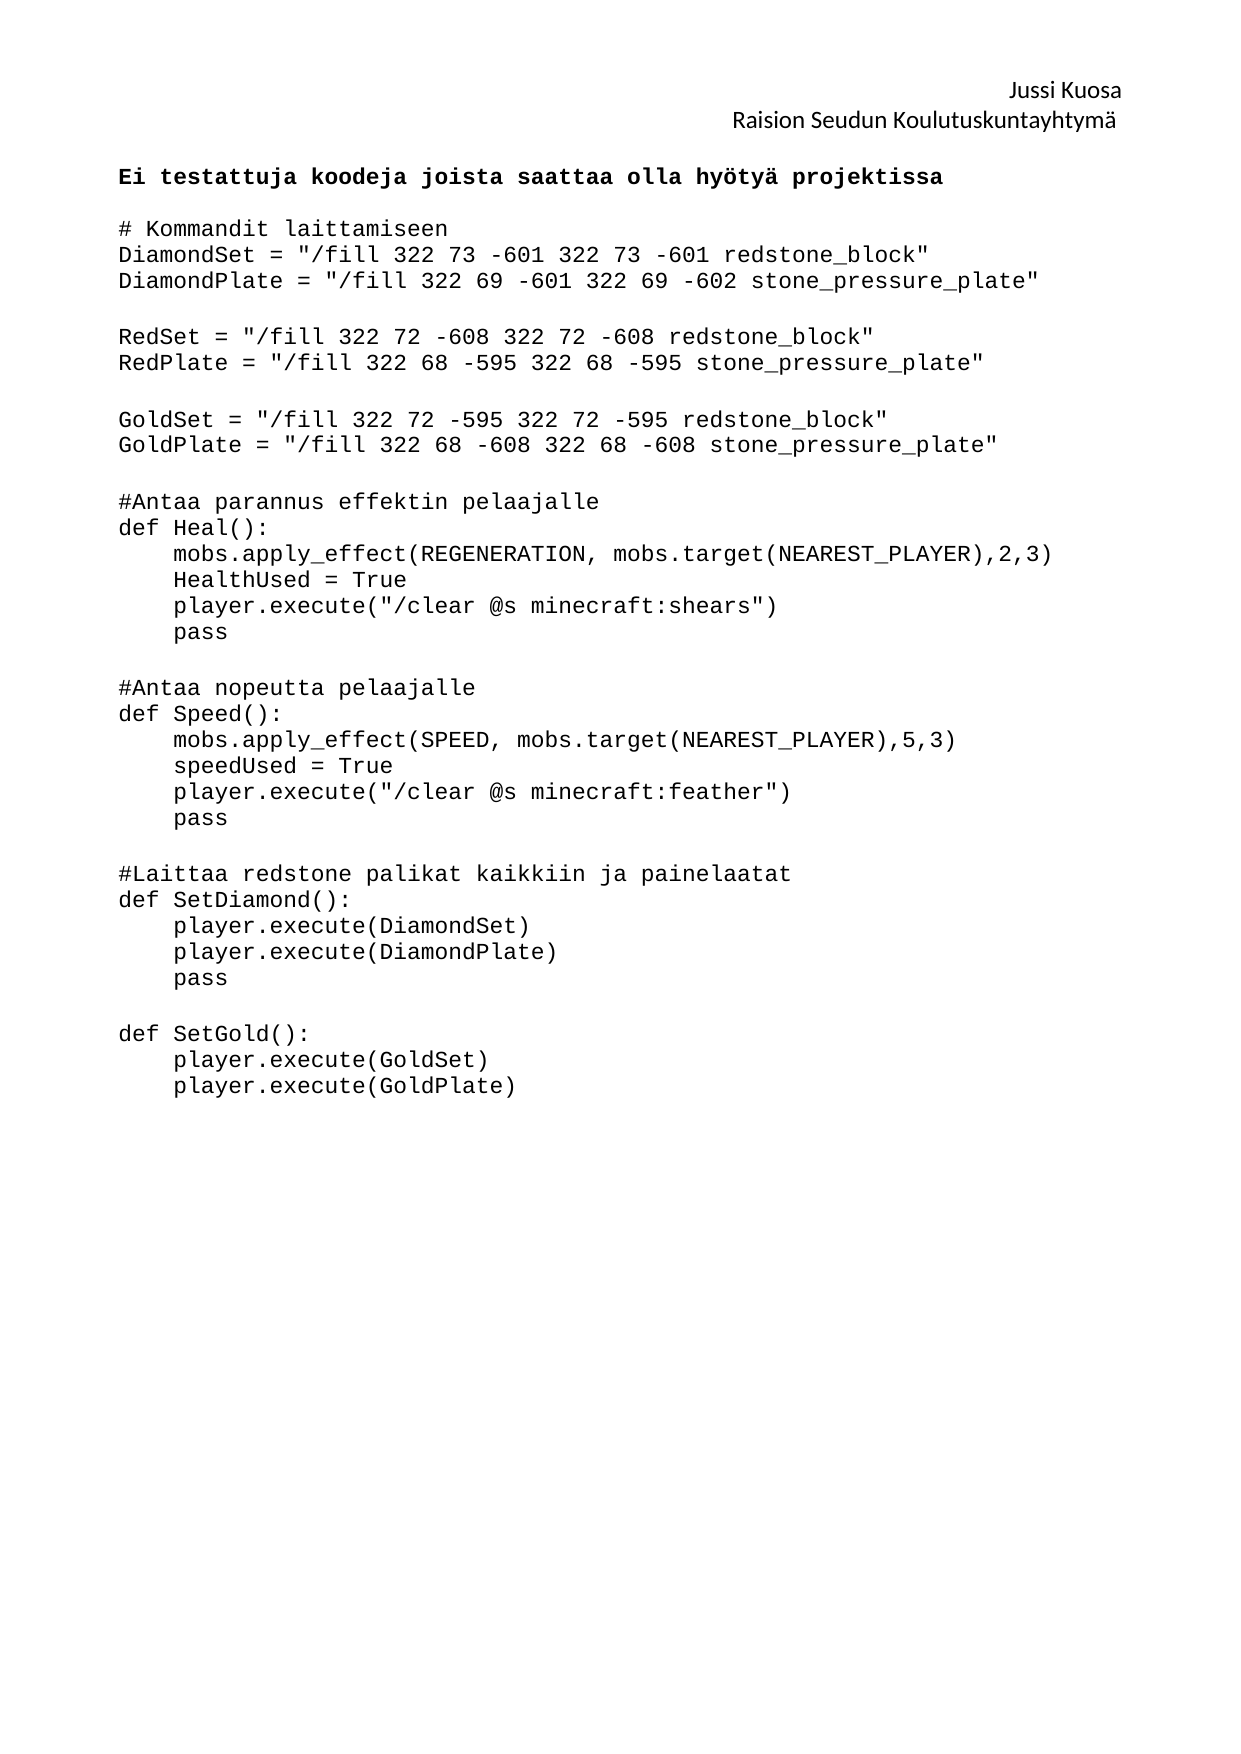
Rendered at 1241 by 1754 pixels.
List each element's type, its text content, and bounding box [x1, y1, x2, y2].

text player.execute(DiamondPlate) [118, 940, 1122, 966]
text mobs.apply_effect(REGENERATION, mobs.target(NEAREST_PLAYER),2,3) [118, 542, 1122, 568]
text player.execute("/clear @s minecraft:feather") [118, 780, 1122, 806]
text def SetGold(): [118, 1023, 1122, 1049]
text #Antaa nopeutta pelaajalle [118, 676, 1122, 702]
text pass [118, 620, 1122, 646]
text GoldPlate = "/fill 322 68 -608 322 68 -608 stone_pressure_plate" [118, 434, 1122, 460]
text pass [118, 806, 1122, 832]
text player.execute(GoldSet) [118, 1049, 1122, 1075]
text # Kommandit laittamiseen [118, 217, 1122, 243]
text RedPlate = "/fill 322 68 -595 322 68 -595 stone_pressure_plate" [118, 351, 1122, 377]
text #Laittaa redstone palikat kaikkiin ja painelaatat [118, 863, 1122, 888]
text HealthUsed = True [118, 568, 1122, 594]
text DiamondSet = "/fill 322 73 -601 322 73 -601 redstone_block" [118, 243, 1122, 269]
text Ei testattuja koodeja joista saattaa olla hyötyä projektissa [118, 165, 1122, 191]
text player.execute("/clear @s minecraft:shears") [118, 594, 1122, 620]
text DiamondPlate = "/fill 322 69 -601 322 69 -602 stone_pressure_plate" [118, 269, 1122, 295]
text def SetDiamond(): [118, 888, 1122, 914]
text mobs.apply_effect(SPEED, mobs.target(NEAREST_PLAYER),5,3) [118, 728, 1122, 754]
text player.execute(GoldPlate) [118, 1075, 1122, 1101]
text player.execute(DiamondSet) [118, 914, 1122, 940]
text RedSet = "/fill 322 72 -608 322 72 -608 redstone_block" [118, 326, 1122, 351]
text #Antaa parannus effektin pelaajalle [118, 490, 1122, 516]
text def Speed(): [118, 702, 1122, 728]
text pass [118, 966, 1122, 992]
text GoldSet = "/fill 322 72 -595 322 72 -595 redstone_block" [118, 408, 1122, 434]
text speedUsed = True [118, 754, 1122, 780]
text def Heal(): [118, 516, 1122, 542]
